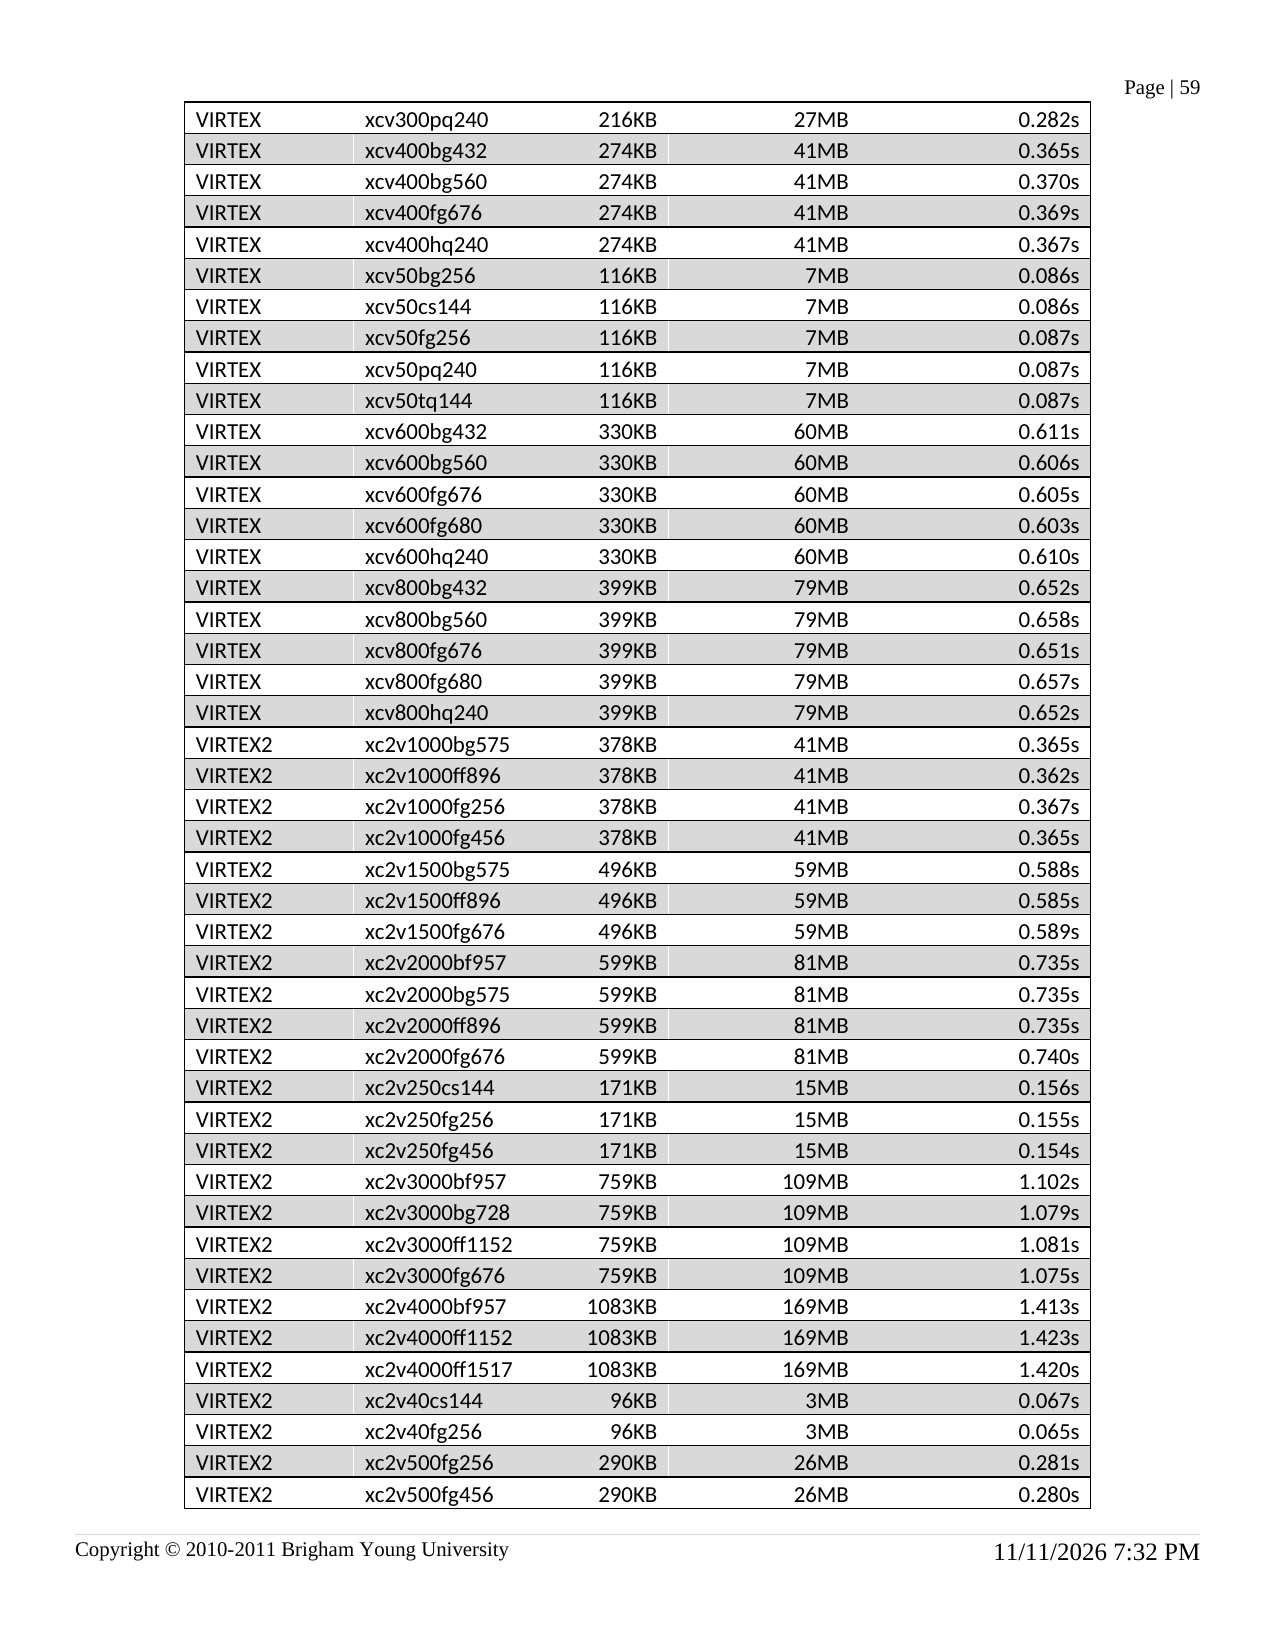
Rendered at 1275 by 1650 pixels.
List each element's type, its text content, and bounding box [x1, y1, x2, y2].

table_cell 1.102s [860, 1165, 1090, 1195]
table_cell 15MB [669, 1071, 860, 1101]
table_cell 0.740s [860, 1040, 1090, 1070]
table_cell 81MB [669, 978, 860, 1008]
table_cell 0.606s [860, 446, 1090, 476]
table_cell 0.652s [860, 571, 1090, 601]
table_cell 15MB [669, 1134, 860, 1164]
table_cell 1.079s [860, 1196, 1090, 1226]
table_cell 41MB [669, 228, 860, 258]
table_cell 759KB [555, 1259, 668, 1289]
table_cell 116KB [555, 290, 668, 320]
table_cell xc2v1000fg456 [354, 821, 555, 851]
table_cell 0.281s [860, 1446, 1090, 1476]
table_cell VIRTEX2 [185, 1165, 353, 1195]
table_cell xc2v2000bg575 [354, 978, 555, 1008]
table_cell xc2v40cs144 [354, 1384, 555, 1414]
table_cell 15MB [669, 1103, 860, 1133]
table_cell VIRTEX [185, 509, 353, 539]
table_cell 759KB [555, 1196, 668, 1226]
table_cell 0.610s [860, 540, 1090, 570]
table_cell 60MB [669, 540, 860, 570]
table_cell xcv400fg676 [354, 196, 555, 226]
table_cell 0.362s [860, 759, 1090, 789]
table_cell 599KB [555, 978, 668, 1008]
table_cell VIRTEX [185, 603, 353, 633]
table_cell 290KB [555, 1478, 668, 1508]
table_cell 27MB [669, 103, 860, 133]
table_cell 0.369s [860, 196, 1090, 226]
table_cell xc2v1500bg575 [354, 853, 555, 883]
table_cell 0.065s [860, 1415, 1090, 1445]
table_cell VIRTEX2 [185, 1134, 353, 1164]
table_cell 0.657s [860, 665, 1090, 695]
table_cell VIRTEX [185, 446, 353, 476]
table_cell 0.588s [860, 853, 1090, 883]
table_cell VIRTEX [185, 384, 353, 414]
table_cell 0.370s [860, 165, 1090, 195]
table_cell 0.280s [860, 1478, 1090, 1508]
table_cell 274KB [555, 134, 668, 164]
table_cell xc2v4000ff1152 [354, 1321, 555, 1351]
table_cell 0.611s [860, 415, 1090, 445]
table_cell 79MB [669, 571, 860, 601]
table_cell VIRTEX2 [185, 915, 353, 945]
table_cell 41MB [669, 821, 860, 851]
table_cell 3MB [669, 1384, 860, 1414]
table_cell 0.365s [860, 134, 1090, 164]
table_cell xcv400hq240 [354, 228, 555, 258]
table_cell 7MB [669, 290, 860, 320]
table_cell 116KB [555, 353, 668, 383]
table_cell VIRTEX2 [185, 1103, 353, 1133]
table_cell 59MB [669, 853, 860, 883]
table_cell xcv800hq240 [354, 696, 555, 726]
table_cell xcv50bg256 [354, 259, 555, 289]
table_cell 496KB [555, 884, 668, 914]
table_cell 109MB [669, 1228, 860, 1258]
table_cell 378KB [555, 790, 668, 820]
table_cell xc2v2000bf957 [354, 946, 555, 976]
table_cell xc2v250fg456 [354, 1134, 555, 1164]
table_cell 109MB [669, 1259, 860, 1289]
table_cell xc2v4000bf957 [354, 1290, 555, 1320]
table_cell 171KB [555, 1134, 668, 1164]
table_cell 0.154s [860, 1134, 1090, 1164]
table_cell VIRTEX [185, 321, 353, 351]
table_cell 1.075s [860, 1259, 1090, 1289]
table_cell 109MB [669, 1165, 860, 1195]
table_cell 0.067s [860, 1384, 1090, 1414]
table_cell 1.423s [860, 1321, 1090, 1351]
table_cell xcv300pq240 [354, 103, 555, 133]
table_cell 0.658s [860, 603, 1090, 633]
table_cell VIRTEX2 [185, 1040, 353, 1070]
table_cell VIRTEX [185, 103, 353, 133]
table_cell 399KB [555, 634, 668, 664]
table_cell VIRTEX2 [185, 1009, 353, 1039]
table_cell 216KB [555, 103, 668, 133]
table_cell VIRTEX2 [185, 1290, 353, 1320]
table_cell xc2v3000fg676 [354, 1259, 555, 1289]
table_cell xcv800bg560 [354, 603, 555, 633]
table_cell 0.087s [860, 353, 1090, 383]
table_cell 0.087s [860, 384, 1090, 414]
table_cell 60MB [669, 415, 860, 445]
table_cell 330KB [555, 446, 668, 476]
table_cell 0.735s [860, 946, 1090, 976]
table_cell VIRTEX2 [185, 1321, 353, 1351]
table_cell 378KB [555, 728, 668, 758]
table_cell 0.282s [860, 103, 1090, 133]
table_cell 169MB [669, 1321, 860, 1351]
table_cell 41MB [669, 759, 860, 789]
table_cell VIRTEX [185, 634, 353, 664]
table_cell xcv50pq240 [354, 353, 555, 383]
table_cell 96KB [555, 1384, 668, 1414]
table_cell xcv50tq144 [354, 384, 555, 414]
table_cell VIRTEX [185, 415, 353, 445]
table_cell 79MB [669, 634, 860, 664]
table_cell xc2v3000ff1152 [354, 1228, 555, 1258]
table_cell 1083KB [555, 1353, 668, 1383]
table_cell 599KB [555, 1040, 668, 1070]
table_cell 26MB [669, 1446, 860, 1476]
table_cell xc2v1000bg575 [354, 728, 555, 758]
table_cell xc2v250cs144 [354, 1071, 555, 1101]
table_cell 1.413s [860, 1290, 1090, 1320]
table_cell 7MB [669, 321, 860, 351]
table_cell xc2v1000fg256 [354, 790, 555, 820]
table_cell 1.081s [860, 1228, 1090, 1258]
table_cell VIRTEX2 [185, 884, 353, 914]
table_cell 0.735s [860, 978, 1090, 1008]
table_cell xc2v3000bg728 [354, 1196, 555, 1226]
table_cell xc2v1500fg676 [354, 915, 555, 945]
table_cell xcv600bg560 [354, 446, 555, 476]
table_cell 0.086s [860, 259, 1090, 289]
table_cell VIRTEX [185, 165, 353, 195]
table_cell 759KB [555, 1228, 668, 1258]
table_cell 274KB [555, 196, 668, 226]
table_cell 274KB [555, 165, 668, 195]
table_cell xcv600bg432 [354, 415, 555, 445]
table_cell 0.365s [860, 821, 1090, 851]
table_cell 41MB [669, 165, 860, 195]
table_cell 109MB [669, 1196, 860, 1226]
table_cell 1083KB [555, 1290, 668, 1320]
table_cell 599KB [555, 946, 668, 976]
table_cell 0.365s [860, 728, 1090, 758]
table_cell 399KB [555, 665, 668, 695]
table_cell 171KB [555, 1071, 668, 1101]
table_cell 60MB [669, 509, 860, 539]
table_cell VIRTEX2 [185, 978, 353, 1008]
table_cell VIRTEX2 [185, 1415, 353, 1445]
table_cell 3MB [669, 1415, 860, 1445]
table_cell 330KB [555, 509, 668, 539]
table_cell 378KB [555, 821, 668, 851]
table_cell VIRTEX [185, 571, 353, 601]
table_cell 0.585s [860, 884, 1090, 914]
table_cell 496KB [555, 853, 668, 883]
table_cell 116KB [555, 259, 668, 289]
table_cell VIRTEX2 [185, 1478, 353, 1508]
table_cell 116KB [555, 384, 668, 414]
table_cell VIRTEX2 [185, 853, 353, 883]
table_cell 41MB [669, 134, 860, 164]
table_cell 41MB [669, 196, 860, 226]
table_cell xc2v1500ff896 [354, 884, 555, 914]
table_cell VIRTEX [185, 478, 353, 508]
table_cell VIRTEX2 [185, 1071, 353, 1101]
table_cell 759KB [555, 1165, 668, 1195]
table_cell VIRTEX [185, 196, 353, 226]
table_cell xcv800fg676 [354, 634, 555, 664]
table_cell 274KB [555, 228, 668, 258]
table_cell 171KB [555, 1103, 668, 1133]
table_cell 496KB [555, 915, 668, 945]
table_cell 60MB [669, 478, 860, 508]
table_cell xc2v2000ff896 [354, 1009, 555, 1039]
table_cell 1083KB [555, 1321, 668, 1351]
table_cell 0.087s [860, 321, 1090, 351]
table_cell VIRTEX [185, 353, 353, 383]
table_cell 116KB [555, 321, 668, 351]
table_cell VIRTEX2 [185, 1353, 353, 1383]
table_cell 0.605s [860, 478, 1090, 508]
table_cell 290KB [555, 1446, 668, 1476]
table_cell xc2v2000fg676 [354, 1040, 555, 1070]
table_cell xcv50fg256 [354, 321, 555, 351]
table_cell xc2v40fg256 [354, 1415, 555, 1445]
table_cell xc2v1000ff896 [354, 759, 555, 789]
table_cell 59MB [669, 884, 860, 914]
table_cell VIRTEX2 [185, 1384, 353, 1414]
table_cell 81MB [669, 1009, 860, 1039]
table_cell 79MB [669, 603, 860, 633]
table_cell 169MB [669, 1353, 860, 1383]
table_cell 41MB [669, 728, 860, 758]
table_cell VIRTEX [185, 259, 353, 289]
table_cell VIRTEX2 [185, 728, 353, 758]
table_cell VIRTEX [185, 134, 353, 164]
table_cell 399KB [555, 696, 668, 726]
table_cell 330KB [555, 415, 668, 445]
table_cell 79MB [669, 665, 860, 695]
table_cell xcv400bg560 [354, 165, 555, 195]
table_cell 0.603s [860, 509, 1090, 539]
table_cell VIRTEX2 [185, 759, 353, 789]
table_cell 0.735s [860, 1009, 1090, 1039]
table_cell 0.652s [860, 696, 1090, 726]
table_cell xc2v3000bf957 [354, 1165, 555, 1195]
table_cell VIRTEX2 [185, 1196, 353, 1226]
table_cell xcv400bg432 [354, 134, 555, 164]
table_cell 0.155s [860, 1103, 1090, 1133]
table_cell VIRTEX2 [185, 821, 353, 851]
table_cell 60MB [669, 446, 860, 476]
table_cell 330KB [555, 478, 668, 508]
table_cell 96KB [555, 1415, 668, 1445]
table_cell 7MB [669, 384, 860, 414]
table_cell xc2v500fg256 [354, 1446, 555, 1476]
table_cell 7MB [669, 259, 860, 289]
table_cell 378KB [555, 759, 668, 789]
table_cell 399KB [555, 571, 668, 601]
table_cell 59MB [669, 915, 860, 945]
table_cell xc2v250fg256 [354, 1103, 555, 1133]
table_cell xcv800bg432 [354, 571, 555, 601]
table_cell xcv600fg676 [354, 478, 555, 508]
table_cell xc2v4000ff1517 [354, 1353, 555, 1383]
table_cell 79MB [669, 696, 860, 726]
table_cell 0.156s [860, 1071, 1090, 1101]
table_cell 330KB [555, 540, 668, 570]
table_cell 399KB [555, 603, 668, 633]
table_cell 0.651s [860, 634, 1090, 664]
table_cell xcv600fg680 [354, 509, 555, 539]
table_cell VIRTEX [185, 696, 353, 726]
table_cell xcv800fg680 [354, 665, 555, 695]
table_cell VIRTEX2 [185, 1259, 353, 1289]
table_cell xcv600hq240 [354, 540, 555, 570]
table_cell 0.589s [860, 915, 1090, 945]
table_cell VIRTEX2 [185, 946, 353, 976]
table_cell VIRTEX [185, 228, 353, 258]
table_cell xc2v500fg456 [354, 1478, 555, 1508]
table_cell 41MB [669, 790, 860, 820]
table_cell 599KB [555, 1009, 668, 1039]
table_cell VIRTEX2 [185, 790, 353, 820]
table_cell VIRTEX2 [185, 1228, 353, 1258]
table_cell VIRTEX [185, 290, 353, 320]
table_cell 0.367s [860, 790, 1090, 820]
table_cell VIRTEX [185, 540, 353, 570]
table_cell 169MB [669, 1290, 860, 1320]
table_cell 0.367s [860, 228, 1090, 258]
table_cell VIRTEX [185, 665, 353, 695]
table_cell 1.420s [860, 1353, 1090, 1383]
table_cell xcv50cs144 [354, 290, 555, 320]
table_cell 0.086s [860, 290, 1090, 320]
table_cell 81MB [669, 1040, 860, 1070]
table_cell 81MB [669, 946, 860, 976]
table_cell 7MB [669, 353, 860, 383]
table_cell VIRTEX2 [185, 1446, 353, 1476]
table_cell 26MB [669, 1478, 860, 1508]
